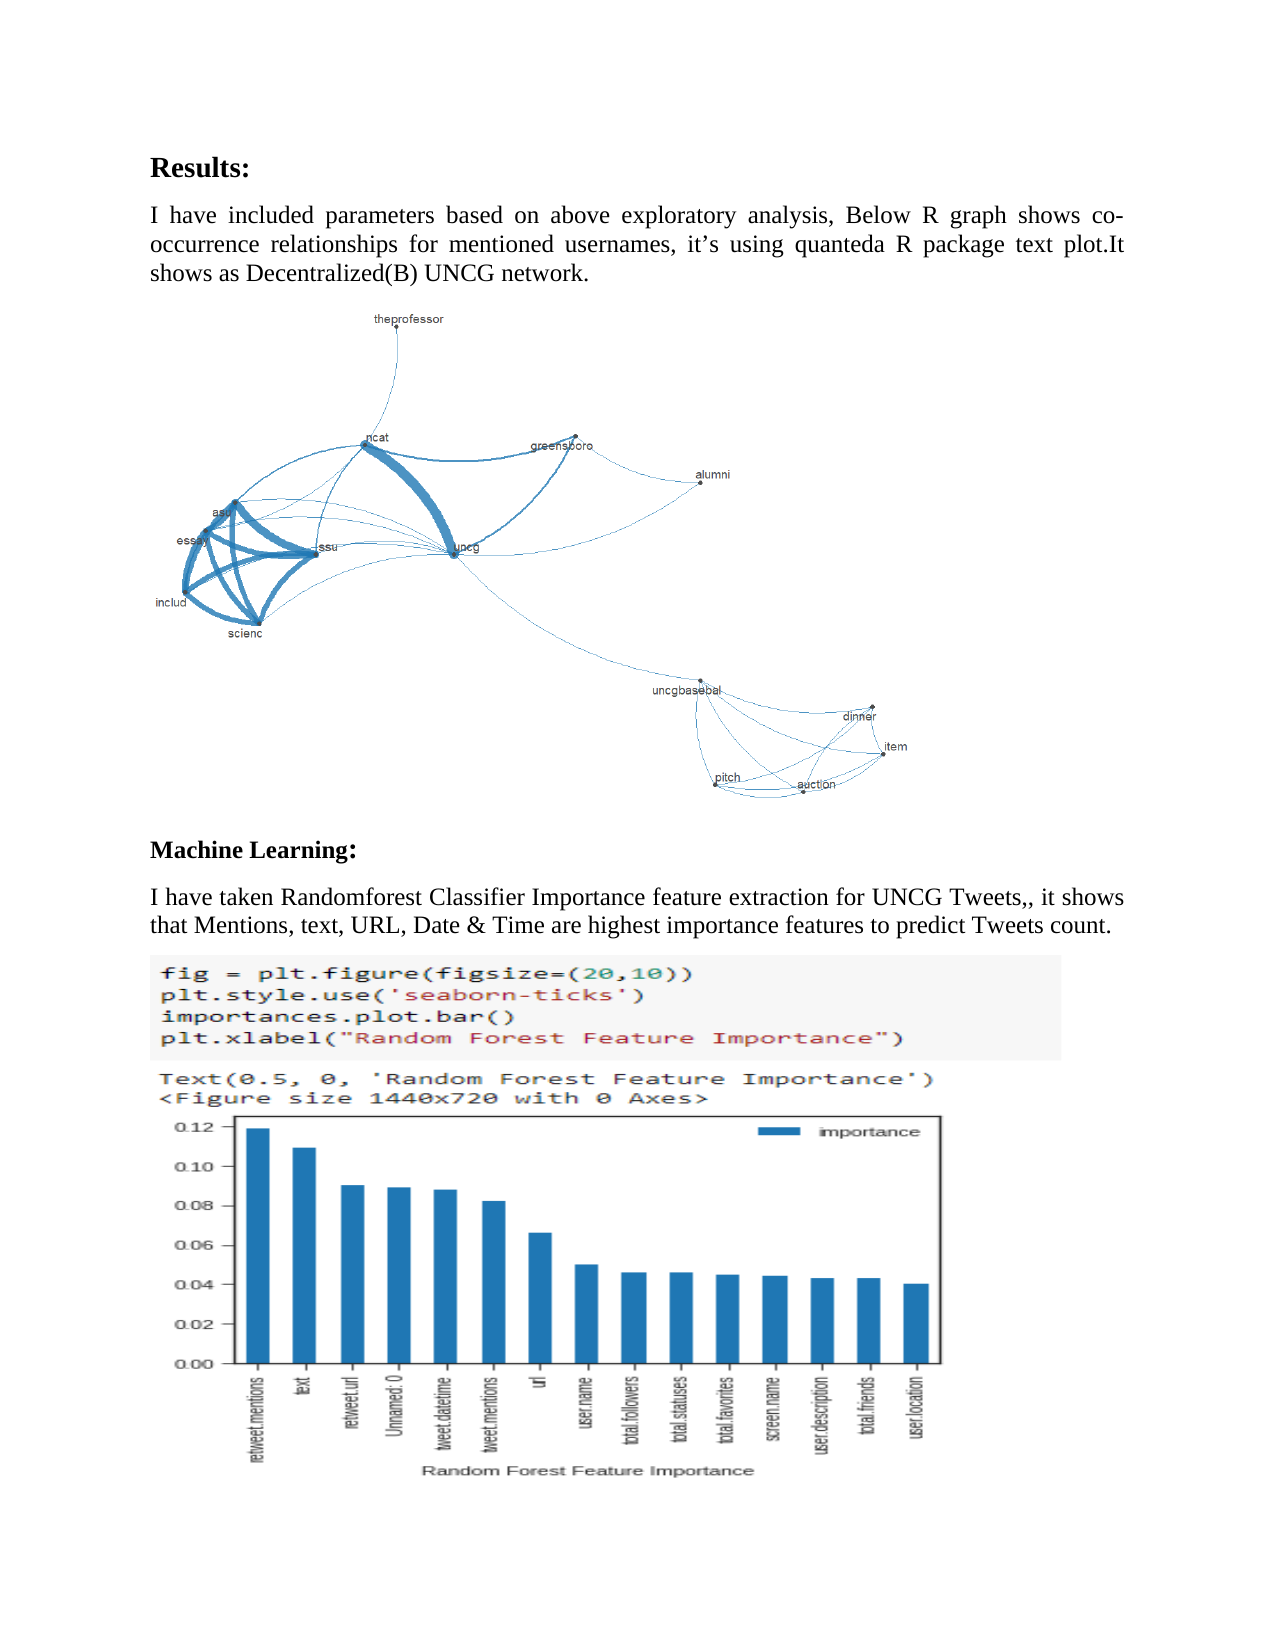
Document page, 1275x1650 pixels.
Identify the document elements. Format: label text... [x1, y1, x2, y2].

text I have taken Randomforest Classifier Importance feature extraction for UNCG Tweets,, it shows that Mentions, text, URL, Date & Time are highest importance features to predict Tweets count. [150, 882, 1125, 939]
text Results: [150, 150, 1125, 183]
text I have included parameters based on above exploratory analysis, Below R graph shows co-occurrence relationships for mentioned usernames, it’s using quanteda R package text plot.It shows as Decentralized(B) UNCG network. [150, 200, 1125, 286]
picture [150, 303, 918, 815]
text Machine Learning: [150, 831, 1125, 865]
picture [150, 955, 1062, 1489]
